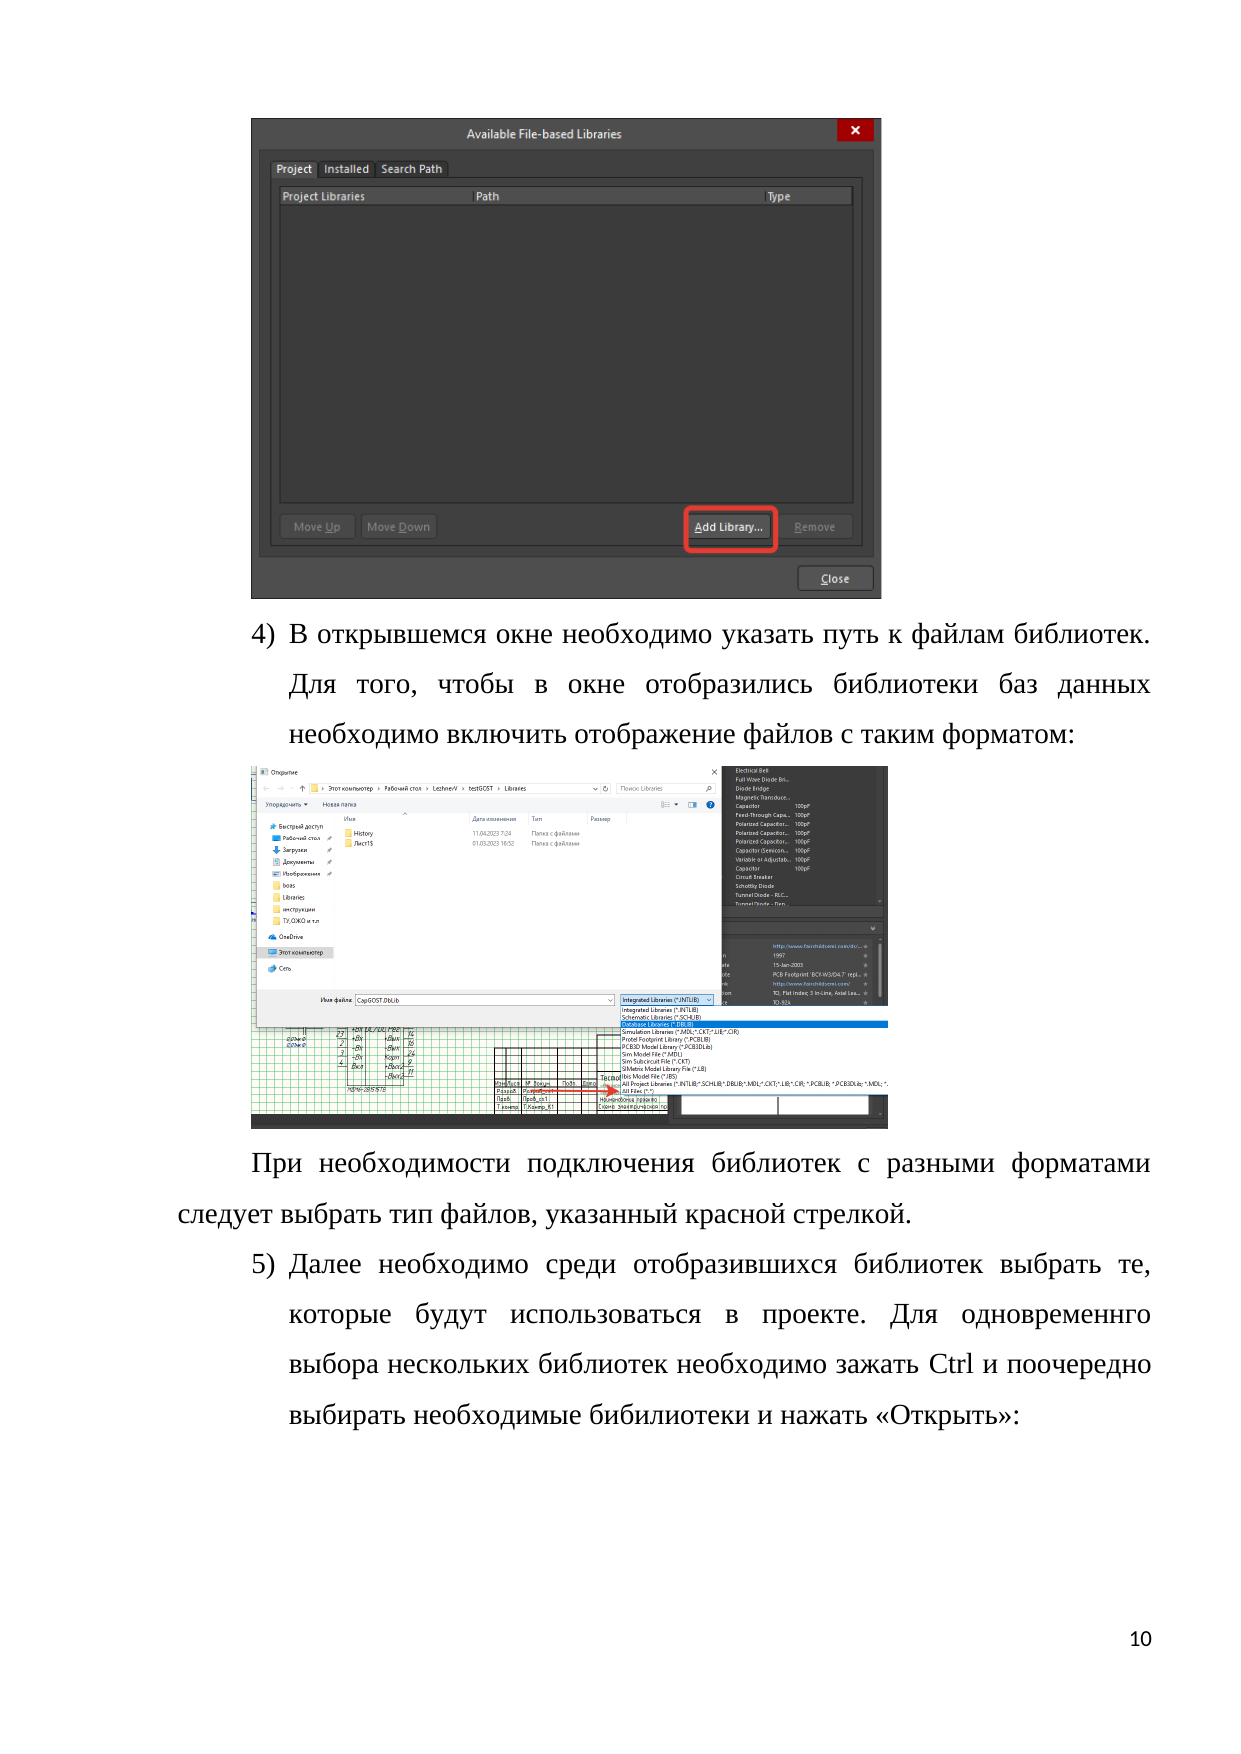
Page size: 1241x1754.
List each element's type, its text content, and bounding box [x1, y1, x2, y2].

list В открывшемся окне необходимо указать путь к файлам библиотек. Для того, чтобы в окне отобразились библиотеки баз данных необходимо включить отображение файлов с таким форматом: [251, 616, 1152, 750]
list Далее необходимо среди отобразившихся библиотек выбрать те, которые будут использоваться в проекте. Для одновременнго выбора нескольких библиотек необходимо зажать Ctrl и поочередно выбирать необходимые бибилиотеки и нажать «Открыть»: [251, 1246, 1152, 1431]
text При необходимости подключения библиотек с разными форматами следует выбрать тип файлов, указанный красной стрелкой. [177, 1145, 1152, 1229]
picture [251, 118, 882, 599]
picture [251, 766, 888, 1129]
